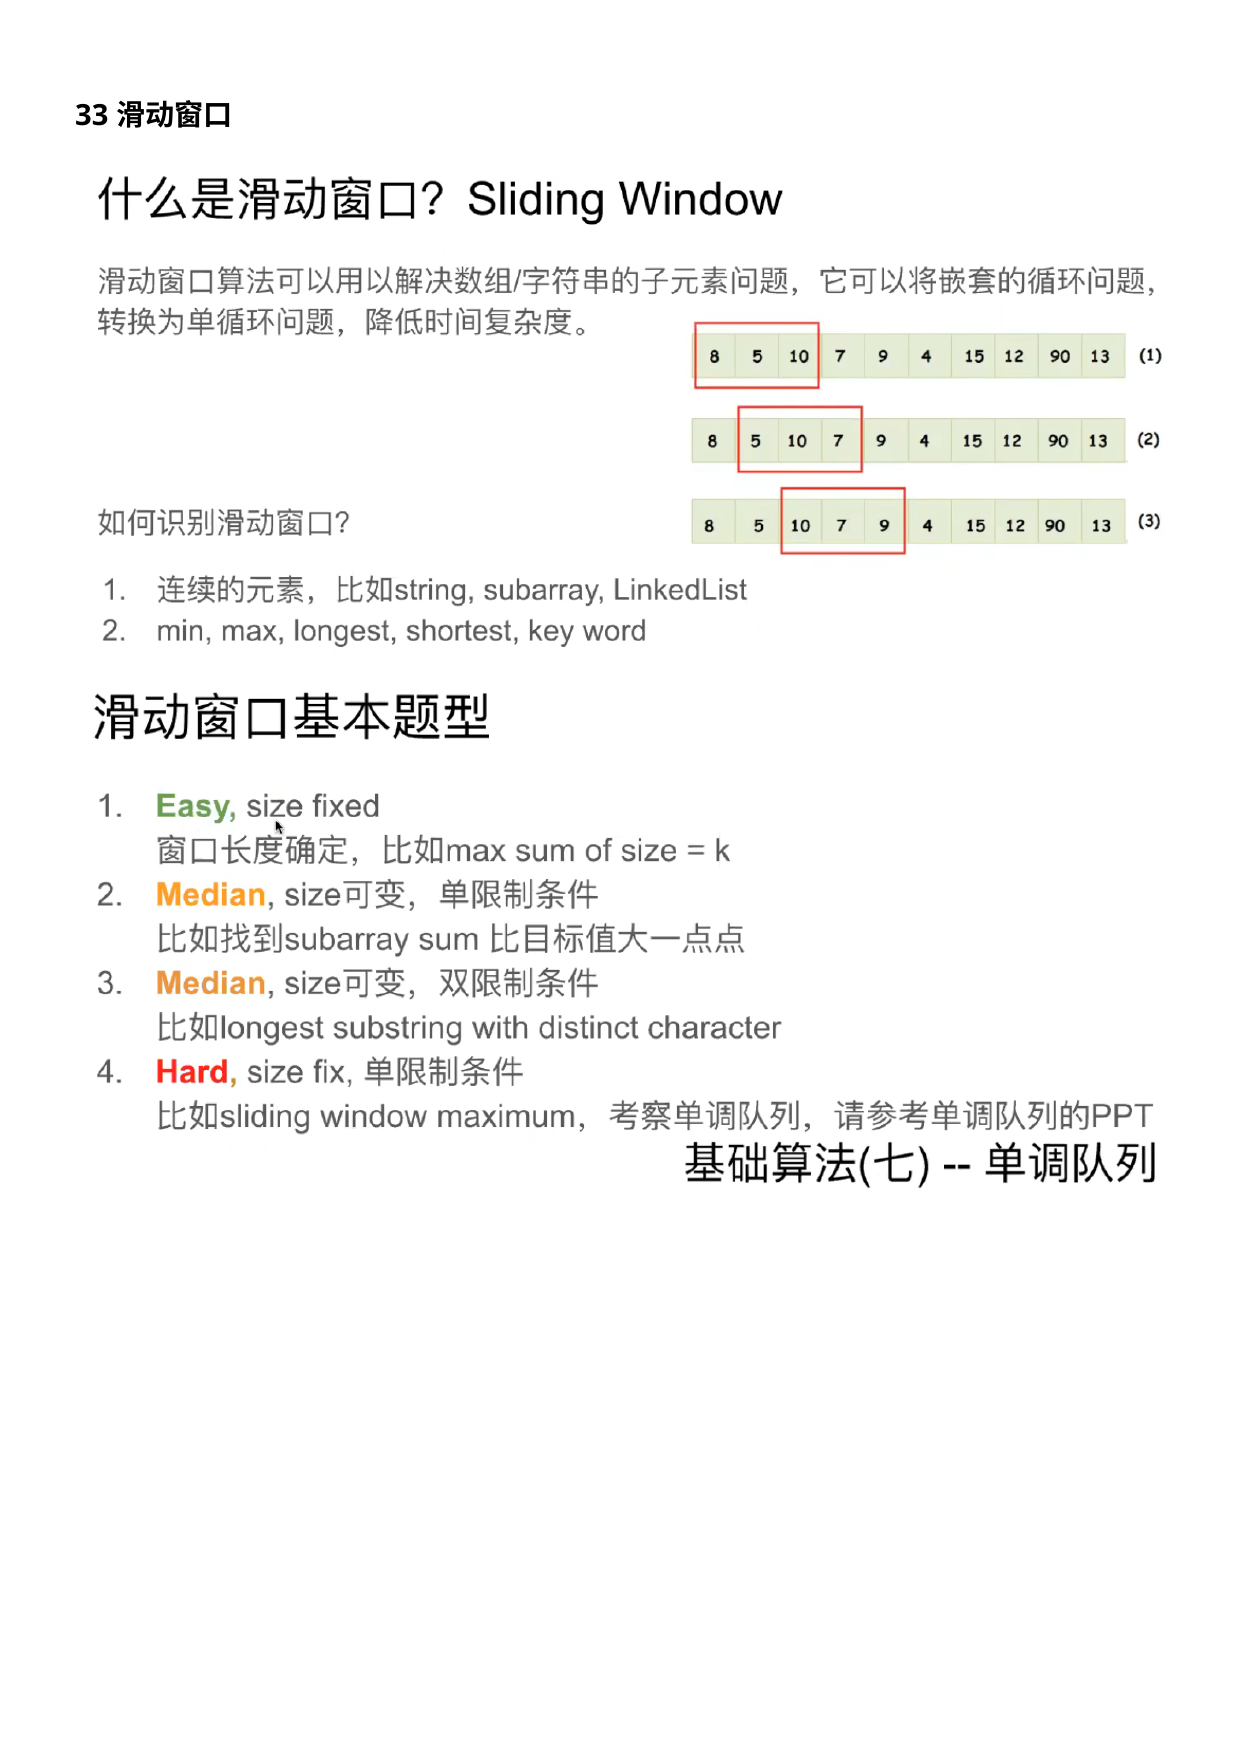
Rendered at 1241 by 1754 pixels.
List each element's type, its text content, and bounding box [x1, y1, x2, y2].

subtitle 33 滑动窗口 [75, 81, 1165, 146]
